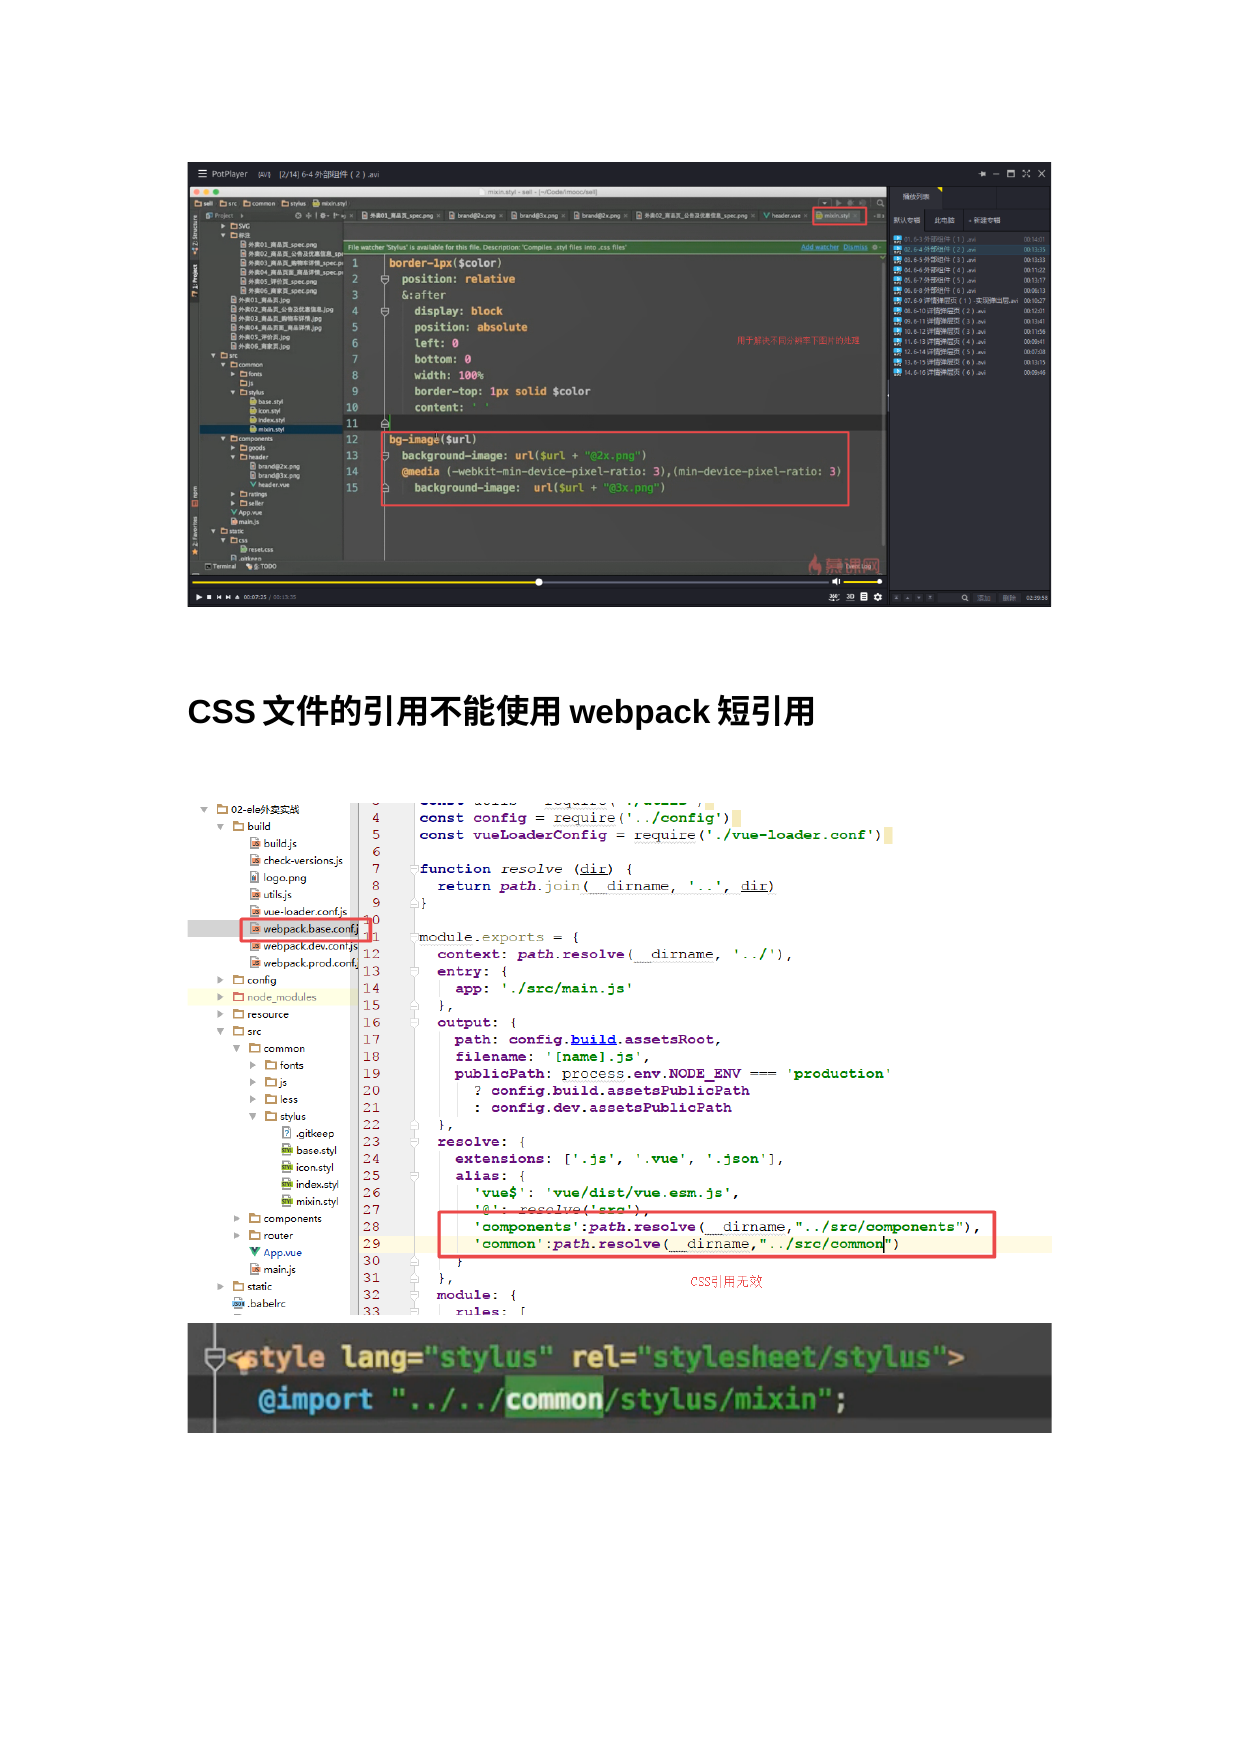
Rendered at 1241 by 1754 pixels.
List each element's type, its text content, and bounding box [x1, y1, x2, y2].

picture [187, 162, 1052, 607]
subtitle CSS文件的引用不能使用webpack短引用 [187, 677, 1053, 742]
picture [187, 1323, 1052, 1433]
picture [187, 803, 1052, 1315]
